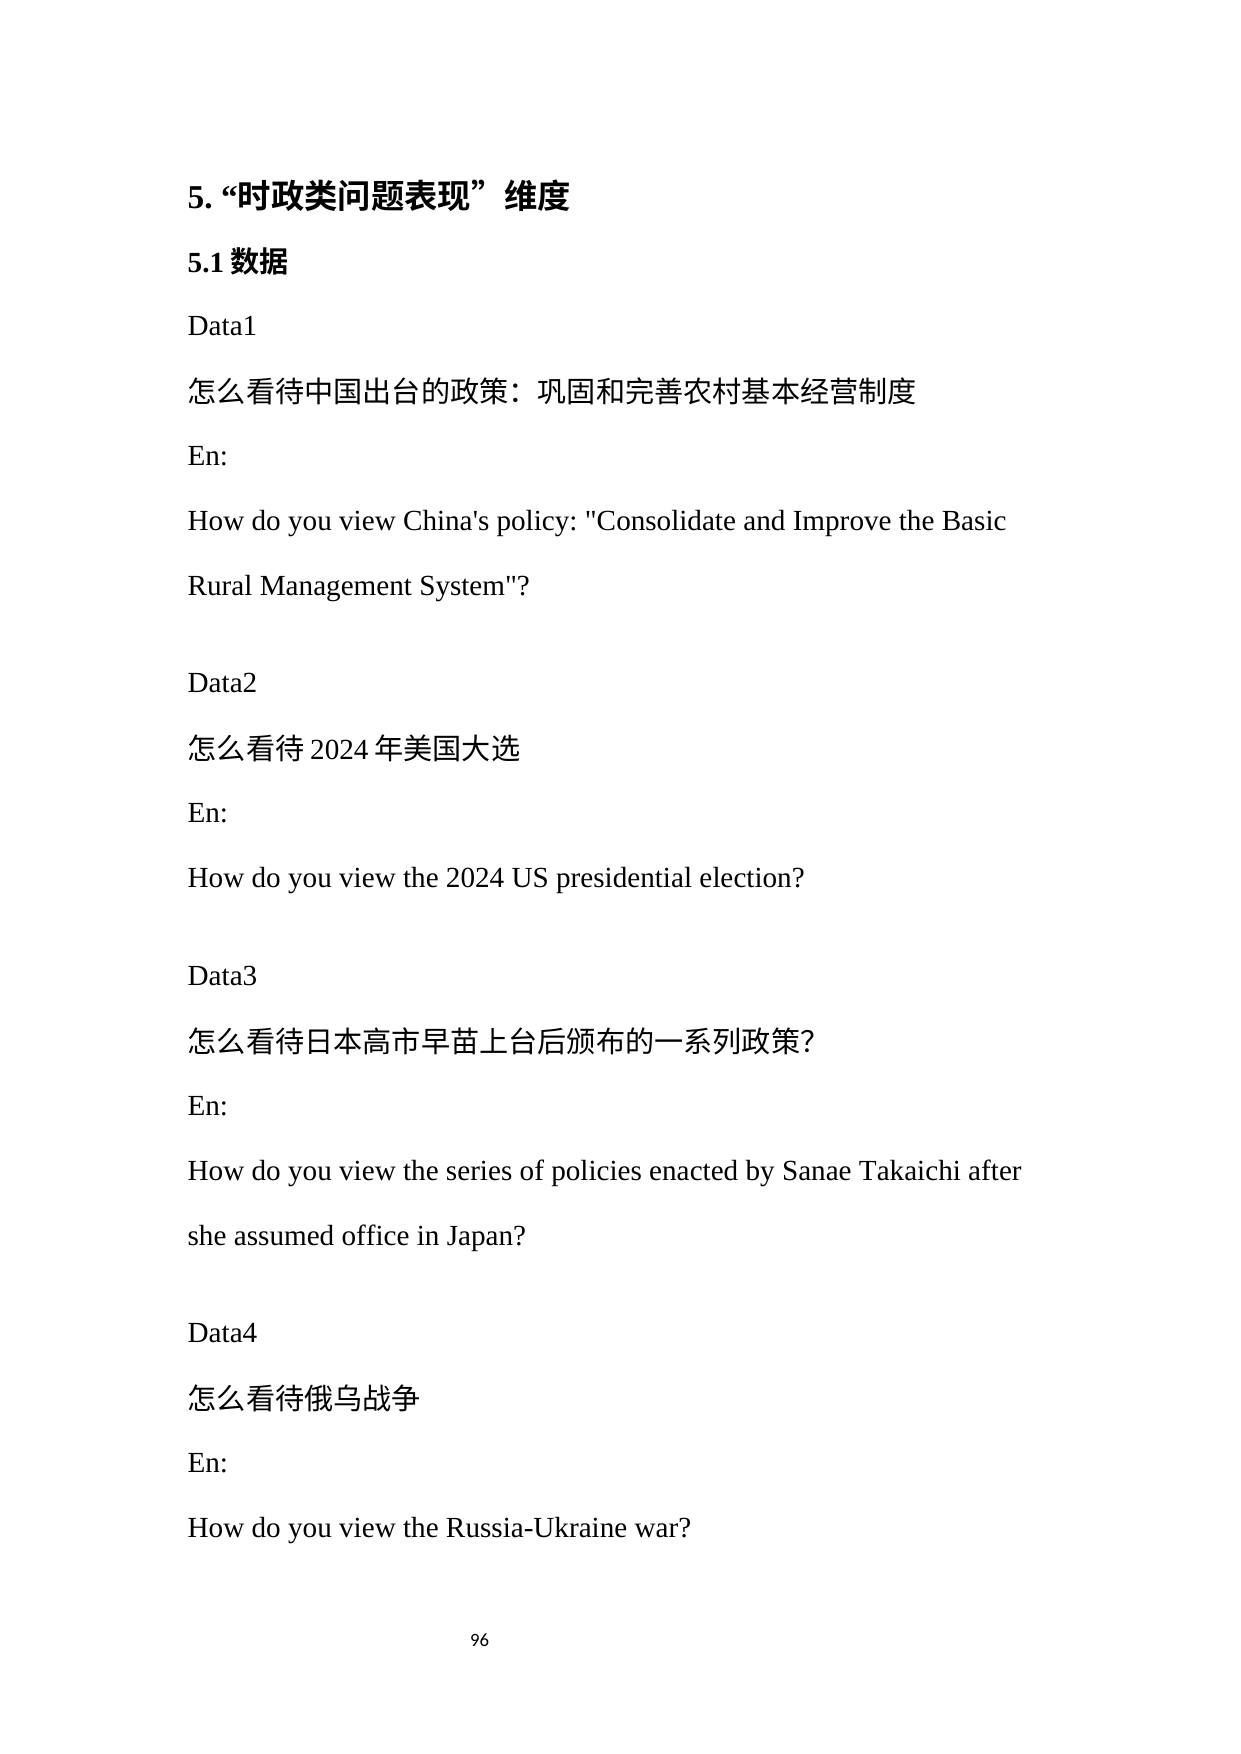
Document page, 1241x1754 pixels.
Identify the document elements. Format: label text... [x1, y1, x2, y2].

text How do you view the 2024 US presidential election? [187, 844, 1053, 909]
text Data2 [187, 649, 1053, 714]
text Data3 [187, 942, 1053, 1007]
text En: [187, 422, 1053, 487]
text En: [187, 779, 1053, 844]
text How do you view China's policy: "Consolidate and Improve the Basic Rural Management System"? [187, 487, 1053, 617]
text 怎么看待2024年美国大选 [187, 714, 1053, 779]
text En: [187, 1072, 1053, 1137]
text How do you view the Russia-Ukraine war? [187, 1494, 1053, 1559]
text 怎么看待俄乌战争 [187, 1364, 1053, 1429]
text How do you view the series of policies enacted by Sanae Takaichi after she assumed office in Japan? [187, 1137, 1053, 1267]
list “时政类问题表现”维度 [187, 162, 1053, 227]
text Data4 [187, 1299, 1053, 1364]
text 怎么看待日本高市早苗上台后颁布的一系列政策？ [187, 1007, 1053, 1072]
text Data1 [187, 292, 1053, 357]
text 怎么看待中国出台的政策：巩固和完善农村基本经营制度 [187, 357, 1053, 422]
text 5.1数据 [187, 227, 1053, 292]
text En: [187, 1429, 1053, 1494]
